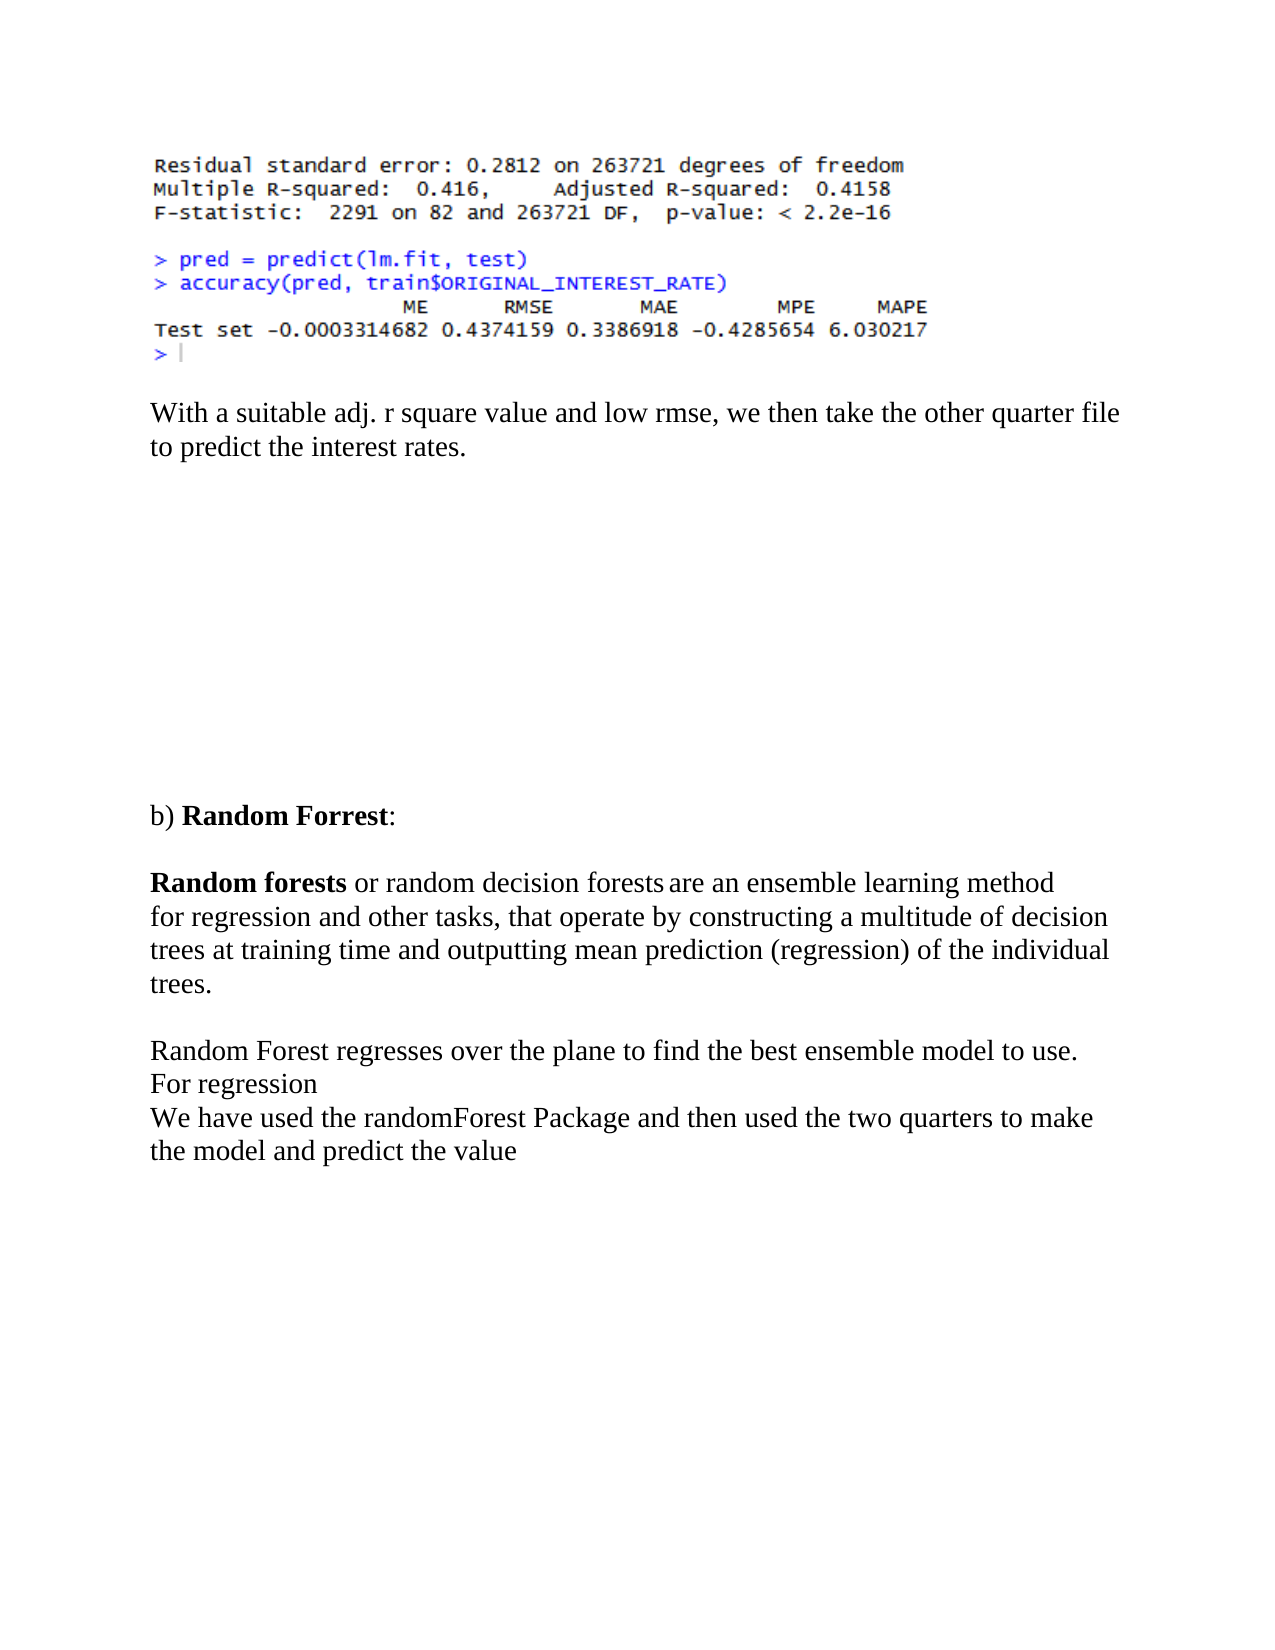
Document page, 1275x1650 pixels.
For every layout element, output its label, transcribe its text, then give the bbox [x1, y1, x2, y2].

picture [150, 150, 1091, 362]
text We have used the randomForest Package and then used the two quarters to make the model and predict the value [150, 1100, 1125, 1167]
text Random forests or random decision forests are an ensemble learning method for regression and other tasks, that operate by constructing a multitude of decision trees at training time and outputting mean prediction (regression) of the individual trees. [150, 865, 1125, 999]
text Random Forest regresses over the plane to find the best ensemble model to use. For regression [150, 1033, 1125, 1100]
text b) Random Forrest: [150, 798, 1125, 832]
text With a suitable adj. r square value and low rmse, we then take the other quarter file to predict the interest rates. [150, 396, 1125, 463]
